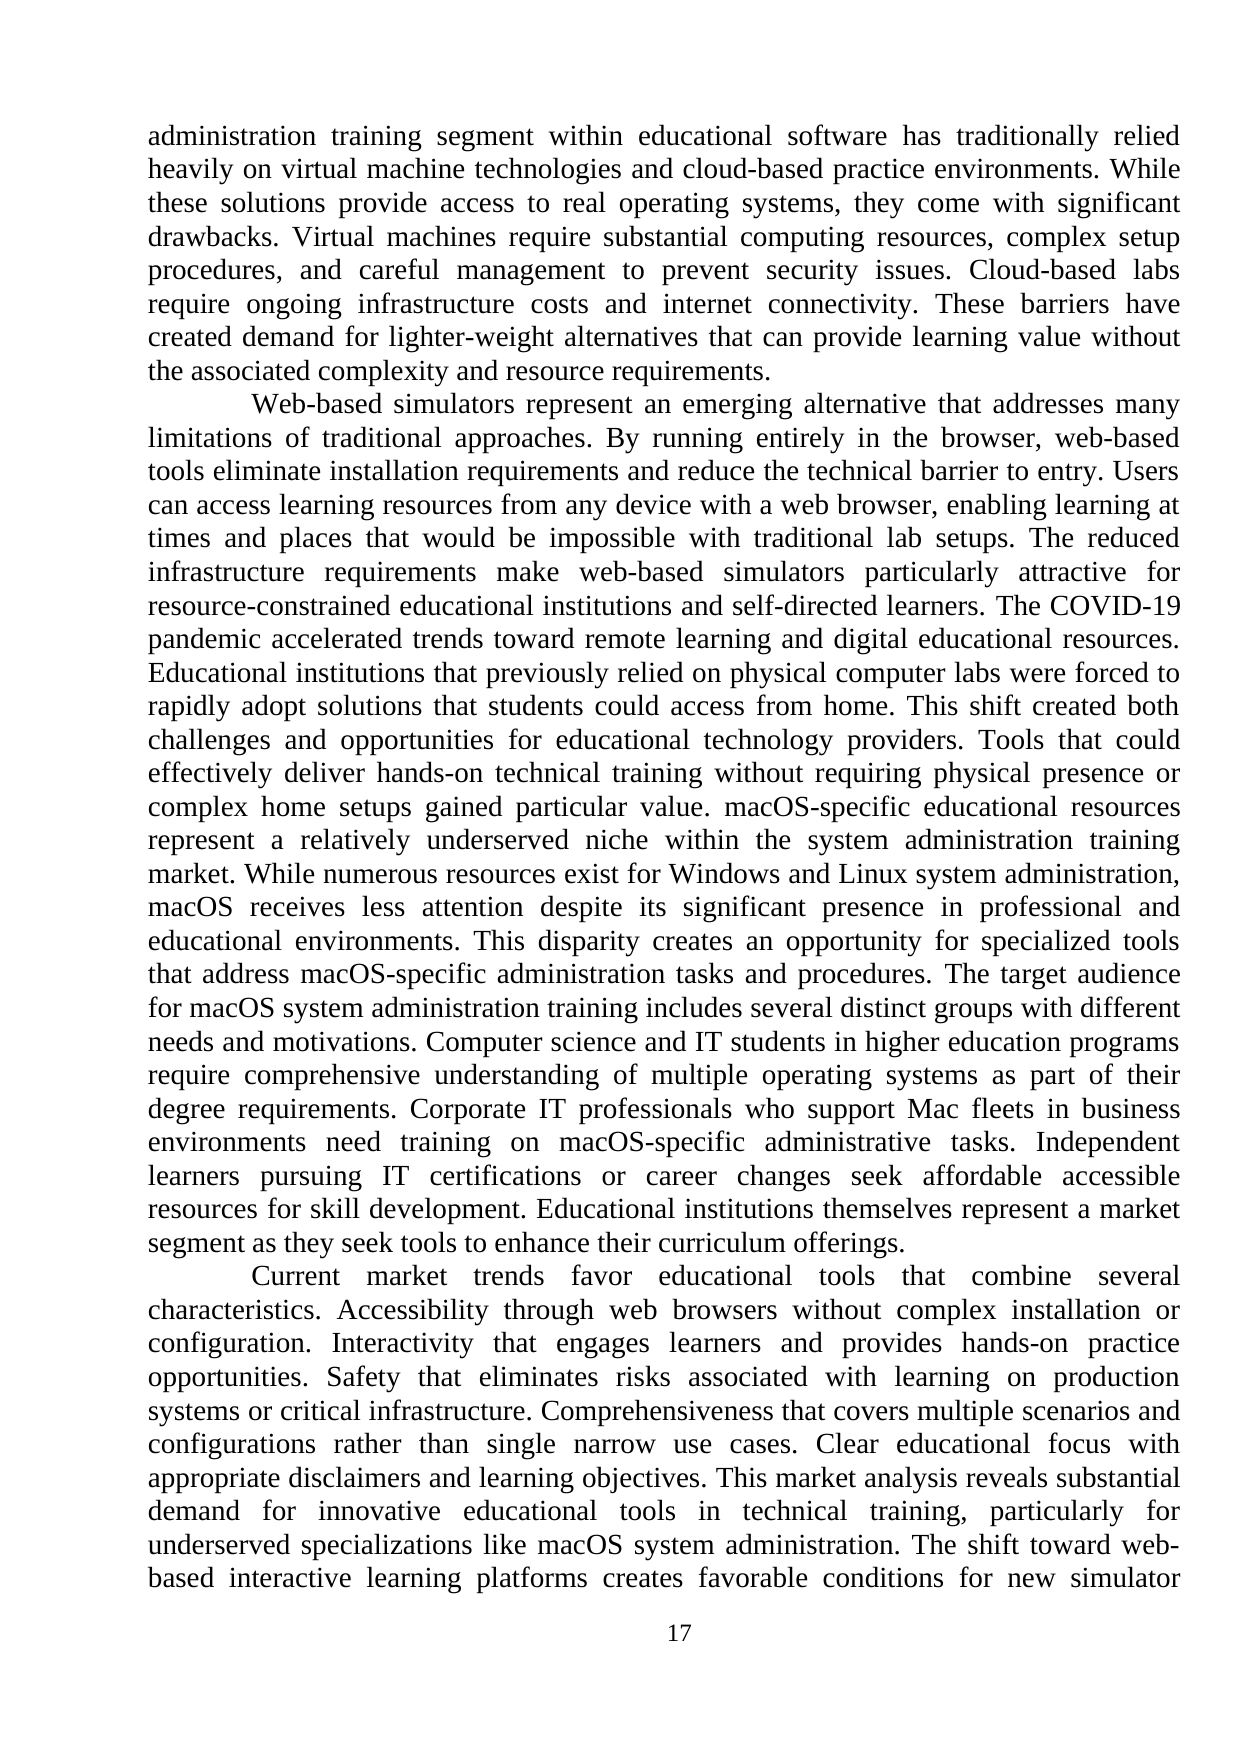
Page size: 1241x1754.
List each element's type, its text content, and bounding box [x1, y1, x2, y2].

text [148, 118, 1181, 386]
text Web-based simulators represent an emerging alternative that addresses many limitations of traditional approaches. By running entirely in the browser, web-based tools eliminate installation requirements and reduce the technical barrier to entry. Users can access learning resources from any device with a web browser, enabling learning at times and places that would be impossible with traditional lab setups. The reduced infrastructure requirements make web-based simulators particularly attractive for resource-constrained educational institutions and self-directed learners. The COVID-19 pandemic accelerated trends toward remote learning and digital educational resources. Educational institutions that previously relied on physical computer labs were forced to rapidly adopt solutions that students could access from home. This shift created both challenges and opportunities for educational technology providers. Tools that could effectively deliver hands-on technical training without requiring physical presence or complex home setups gained particular value. macOS-specific educational resources represent a relatively underserved niche within the system administration training market. While numerous resources exist for Windows and Linux system administration, macOS receives less attention despite its significant presence in professional and educational environments. This disparity creates an opportunity for specialized tools that address macOS-specific administration tasks and procedures. The target audience for macOS system administration training includes several distinct groups with different needs and motivations. Computer science and IT students in higher education programs require comprehensive understanding of multiple operating systems as part of their degree requirements. Corporate IT professionals who support Mac fleets in business environments need training on macOS-specific administrative tasks. Independent learners pursuing IT certifications or career changes seek affordable accessible resources for skill development. Educational institutions themselves represent a market segment as they seek tools to enhance their curriculum offerings. [148, 386, 1181, 1258]
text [148, 1258, 1181, 1594]
